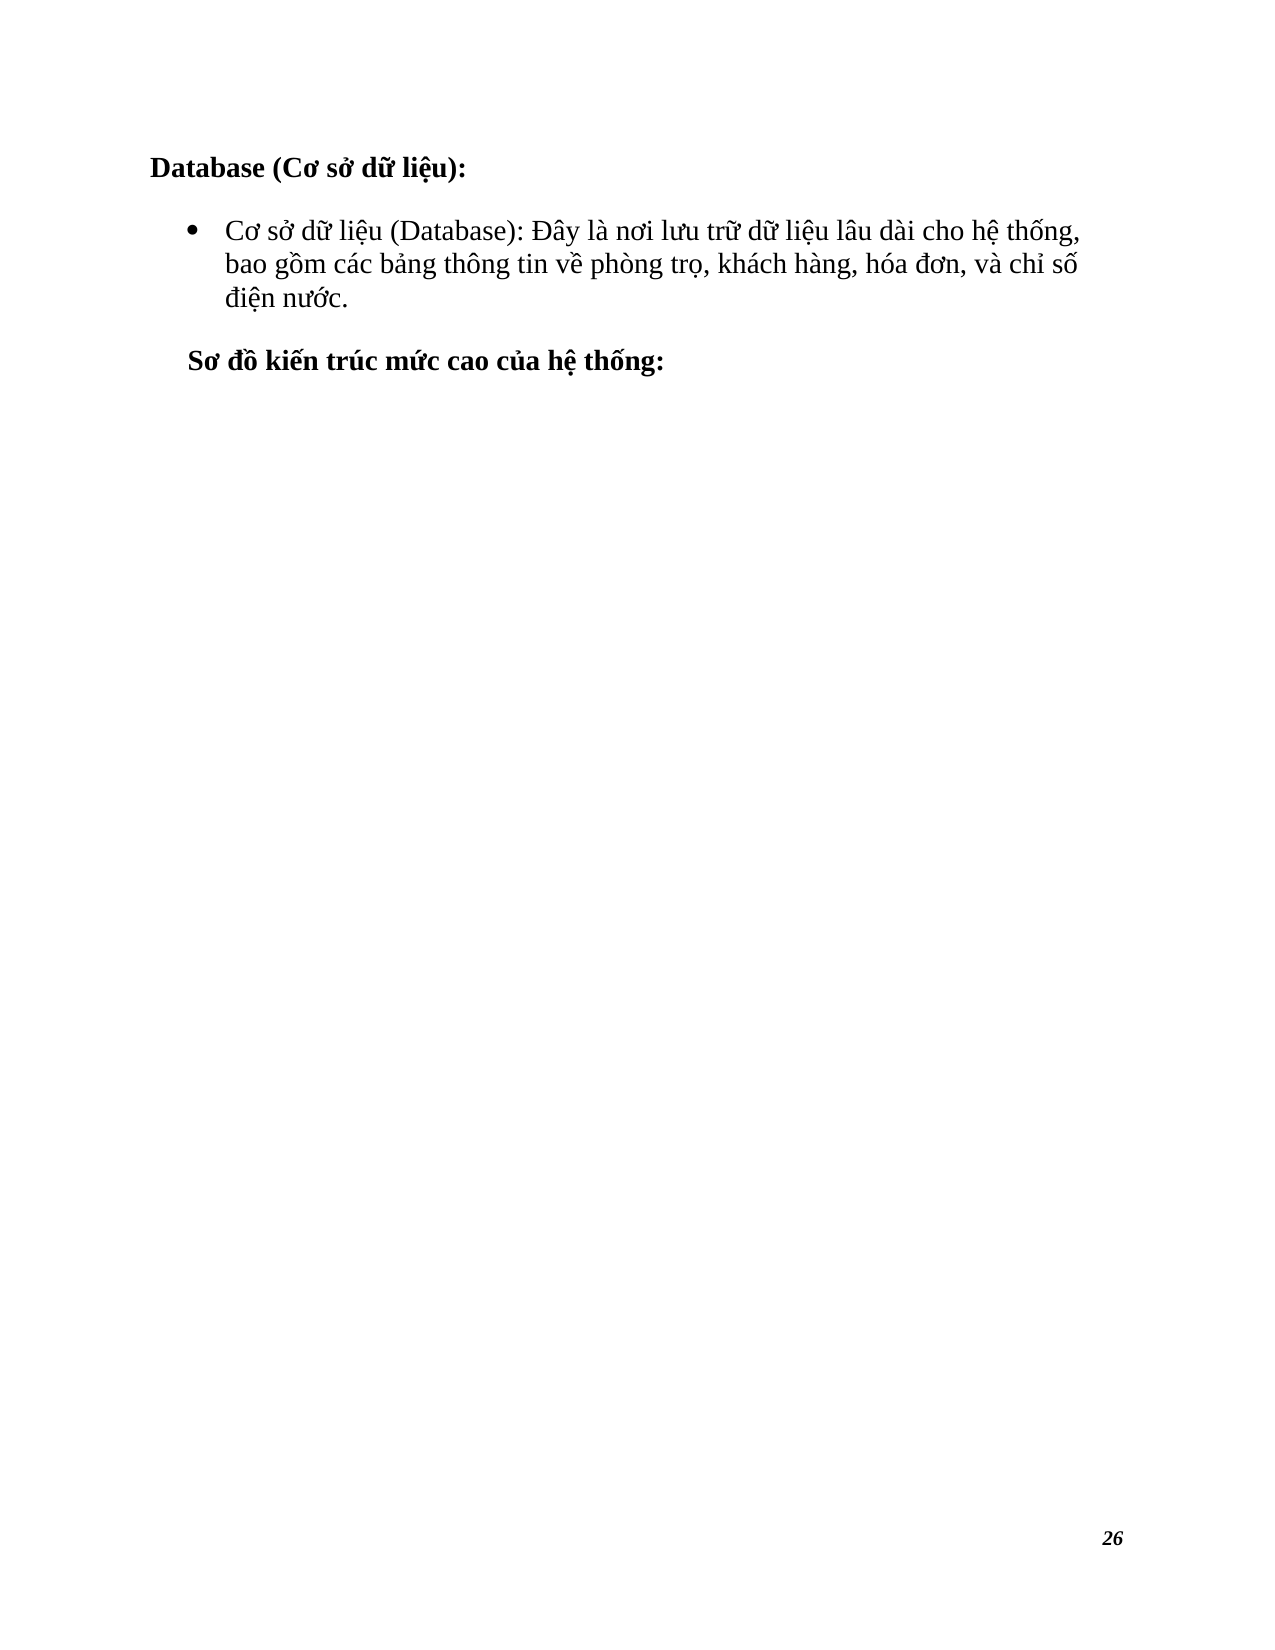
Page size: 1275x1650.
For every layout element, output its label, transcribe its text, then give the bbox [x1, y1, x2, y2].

list Cơ sở dữ liệu (Database): Đây là nơi lưu trữ dữ liệu lâu dài cho hệ thống, bao gồm các bảng thông tin về phòng trọ, khách hàng, hóa đơn, và chỉ số điện nước. [187, 213, 1125, 313]
text Sơ đồ kiến trúc mức cao của hệ thống: [187, 343, 1125, 376]
text Database (Cơ sở dữ liệu): [150, 150, 1125, 183]
